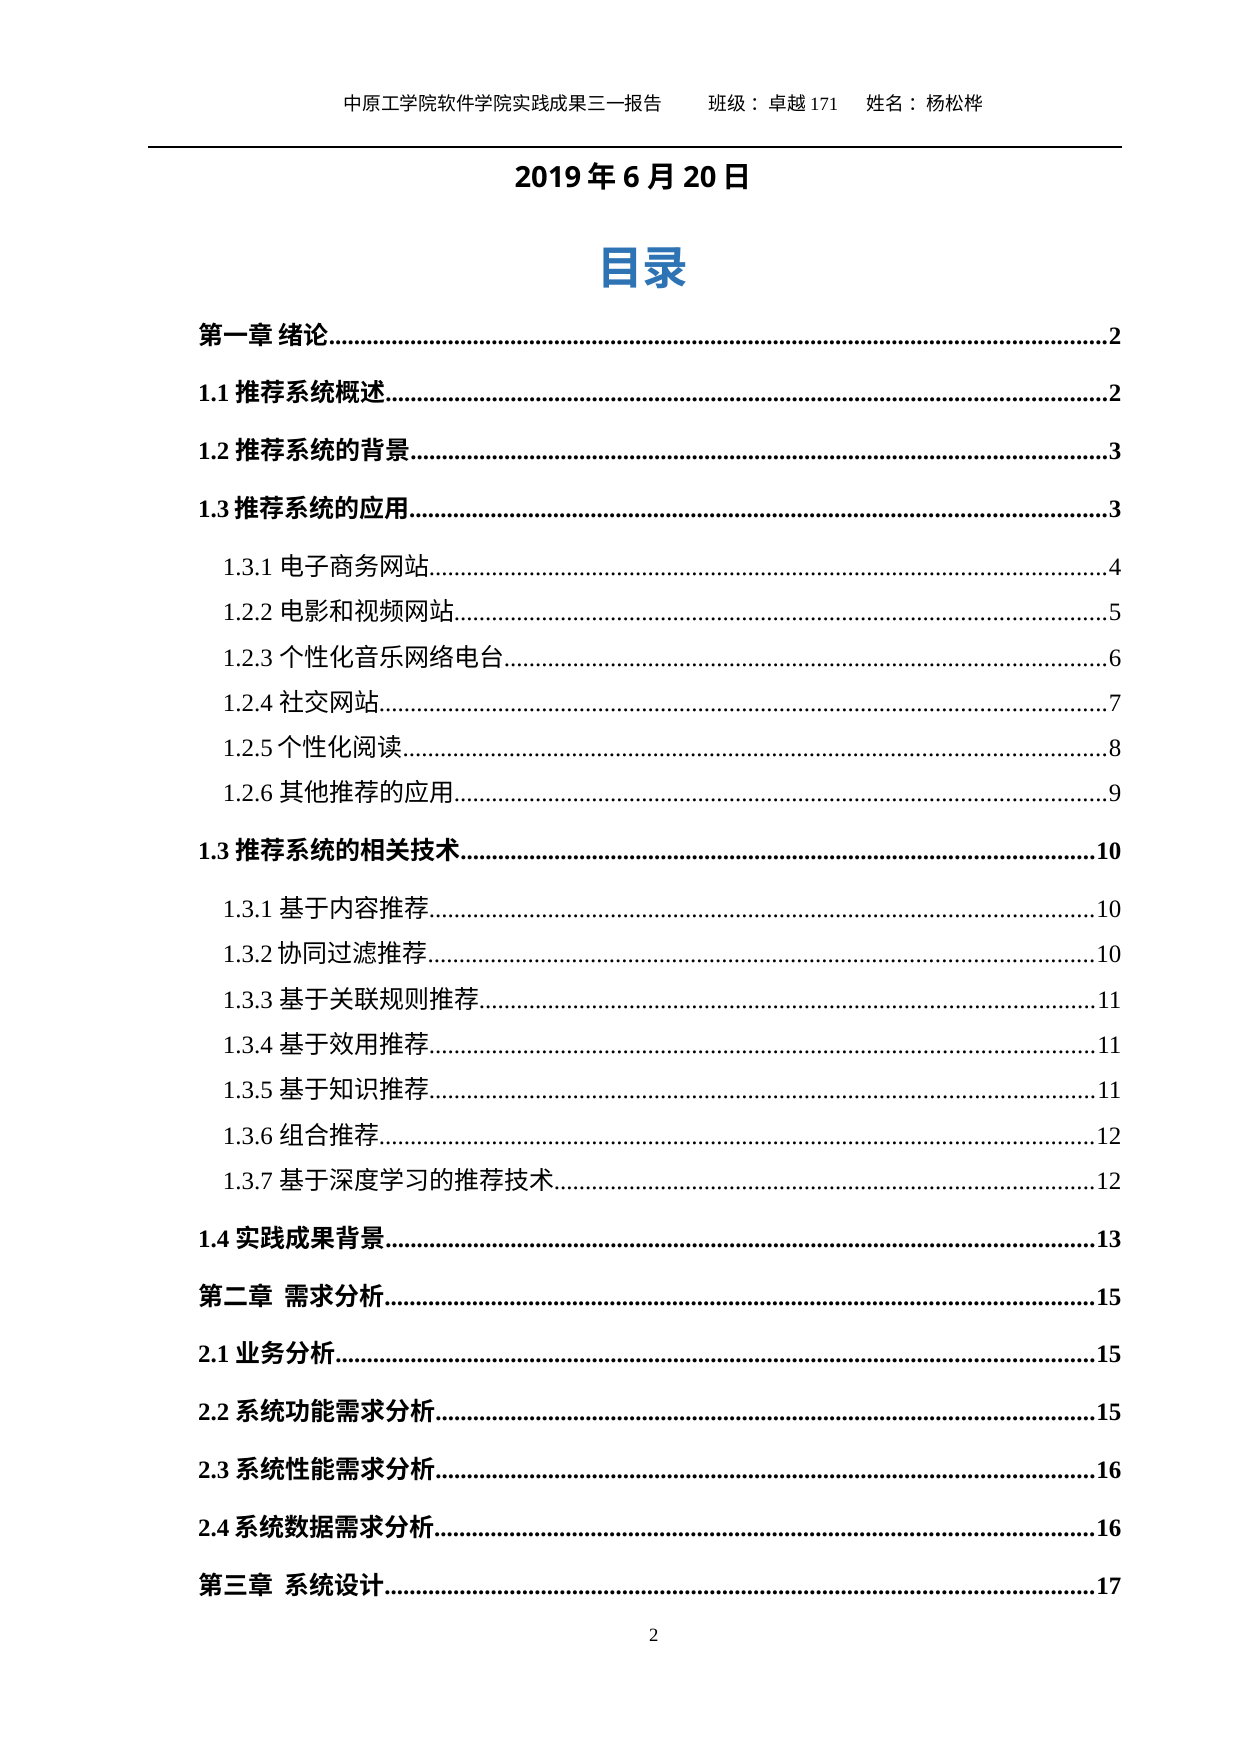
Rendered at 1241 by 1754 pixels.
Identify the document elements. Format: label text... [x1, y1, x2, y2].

text 2019年 6 月 20日 [148, 153, 1097, 196]
